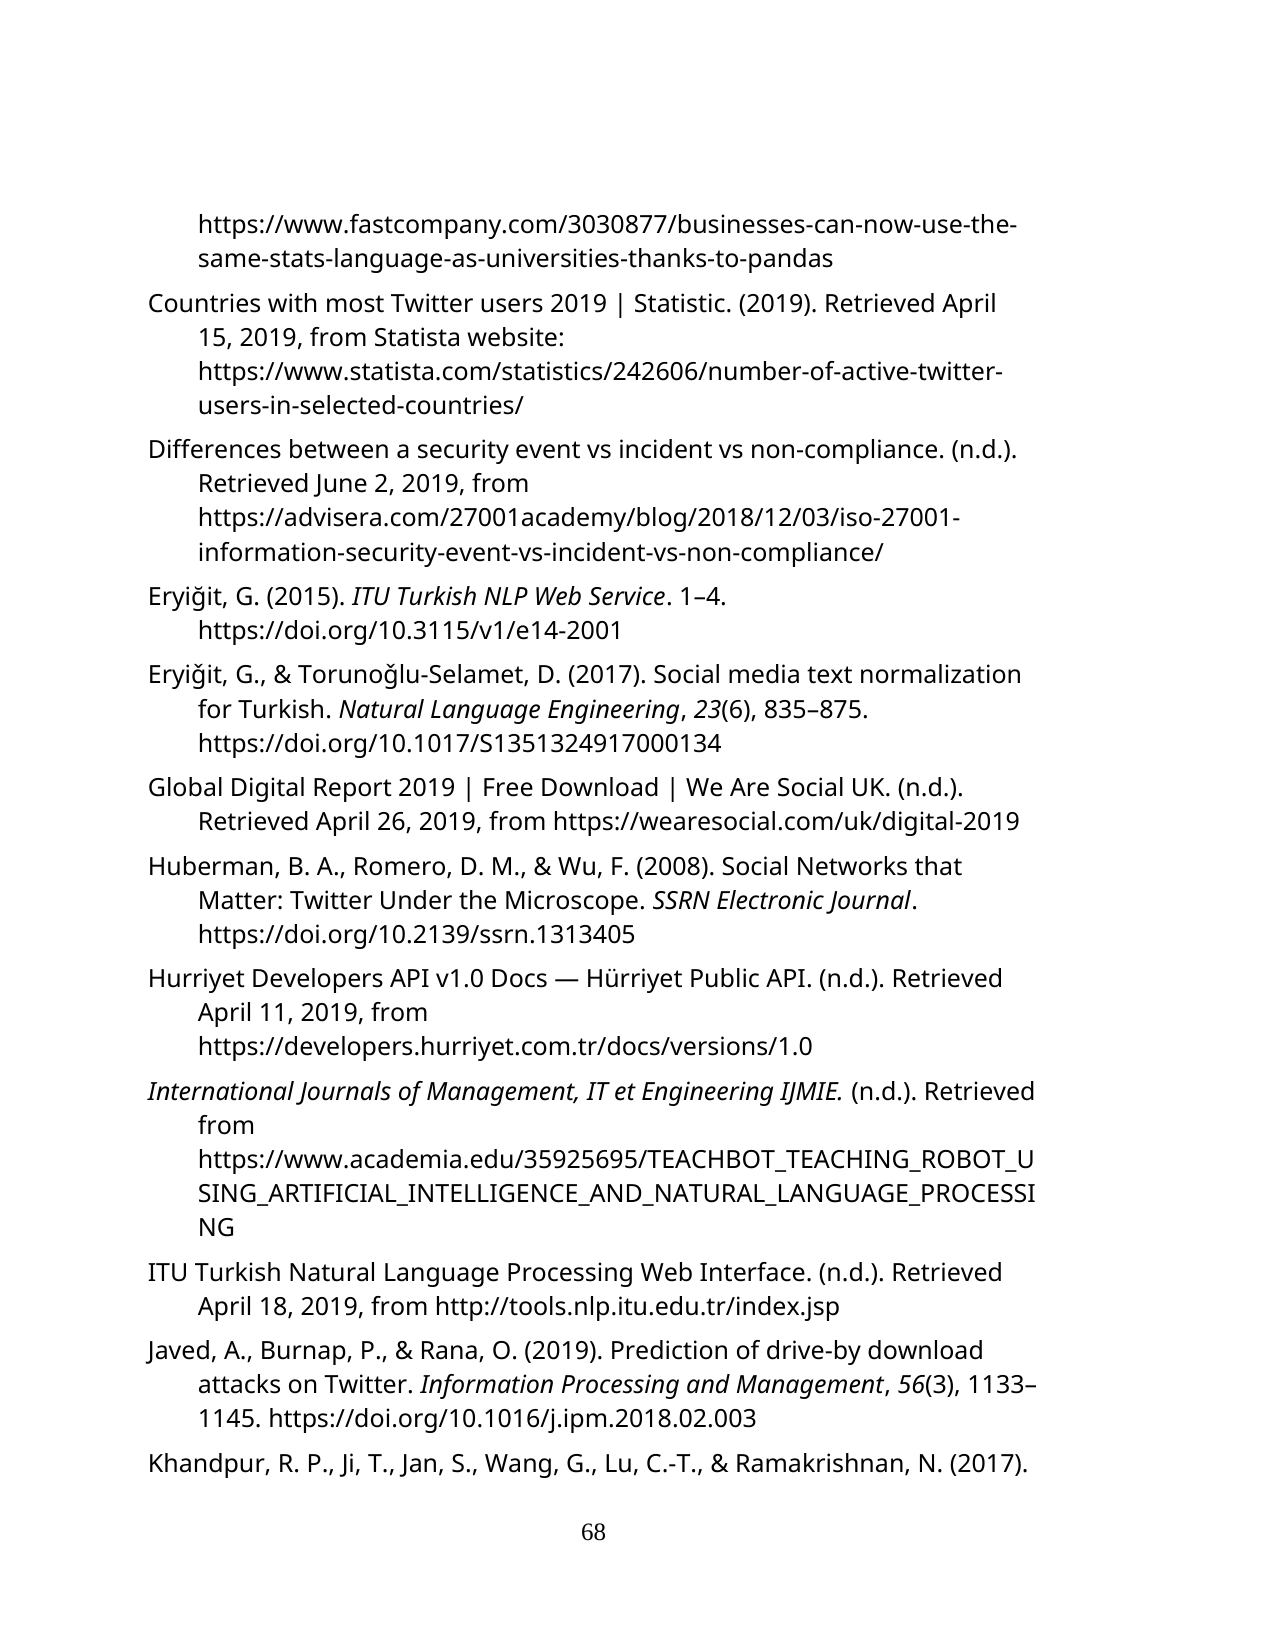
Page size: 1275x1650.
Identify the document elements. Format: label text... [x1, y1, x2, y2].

text Differences between a security event vs incident vs non-compliance. (n.d.). Retrieved June 2, 2019, from https://advisera.com/27001academy/blog/2018/12/03/iso-27001-information-security-event-vs-incident-vs-non-compliance/ [148, 432, 1039, 568]
text Eryiğit, G. (2015). ITU Turkish NLP Web Service. 1–4. https://doi.org/10.3115/v1/e14-2001 [148, 579, 1039, 647]
text Huberman, B. A., Romero, D. M., & Wu, F. (2008). Social Networks that Matter: Twitter Under the Microscope. SSRN Electronic Journal. https://doi.org/10.2139/ssrn.1313405 [148, 848, 1039, 951]
text Javed, A., Burnap, P., & Rana, O. (2019). Prediction of drive-by download attacks on Twitter. Information Processing and Management, 56(3), 1133–1145. https://doi.org/10.1016/j.ipm.2018.02.003 [148, 1333, 1039, 1435]
text Global Digital Report 2019 | Free Download | We Are Social UK. (n.d.). Retrieved April 26, 2019, from https://wearesocial.com/uk/digital-2019 [148, 770, 1039, 838]
text ITU Turkish Natural Language Processing Web Interface. (n.d.). Retrieved April 18, 2019, from http://tools.nlp.itu.edu.tr/index.jsp [148, 1254, 1039, 1322]
text Eryiǧit, G., & Torunoǧlu-Selamet, D. (2017). Social media text normalization for Turkish. Natural Language Engineering, 23(6), 835–875. https://doi.org/10.1017/S1351324917000134 [148, 657, 1039, 759]
text Hurriyet Developers API v1.0 Docs — Hürriyet Public API. (n.d.). Retrieved April 11, 2019, from https://developers.hurriyet.com.tr/docs/versions/1.0 [148, 961, 1039, 1063]
text Countries with most Twitter users 2019 | Statistic. (2019). Retrieved April 15, 2019, from Statista website: https://www.statista.com/statistics/242606/number-of-active-twitter-users-in-selected-countries/ [148, 285, 1039, 422]
text International Journals of Management, IT et Engineering IJMIE. (n.d.). Retrieved from https://www.academia.edu/35925695/TEACHBOT_TEACHING_ROBOT_USING_ARTIFICIAL_INTELLIGENCE_AND_NATURAL_LANGUAGE_PROCESSING [148, 1073, 1039, 1244]
